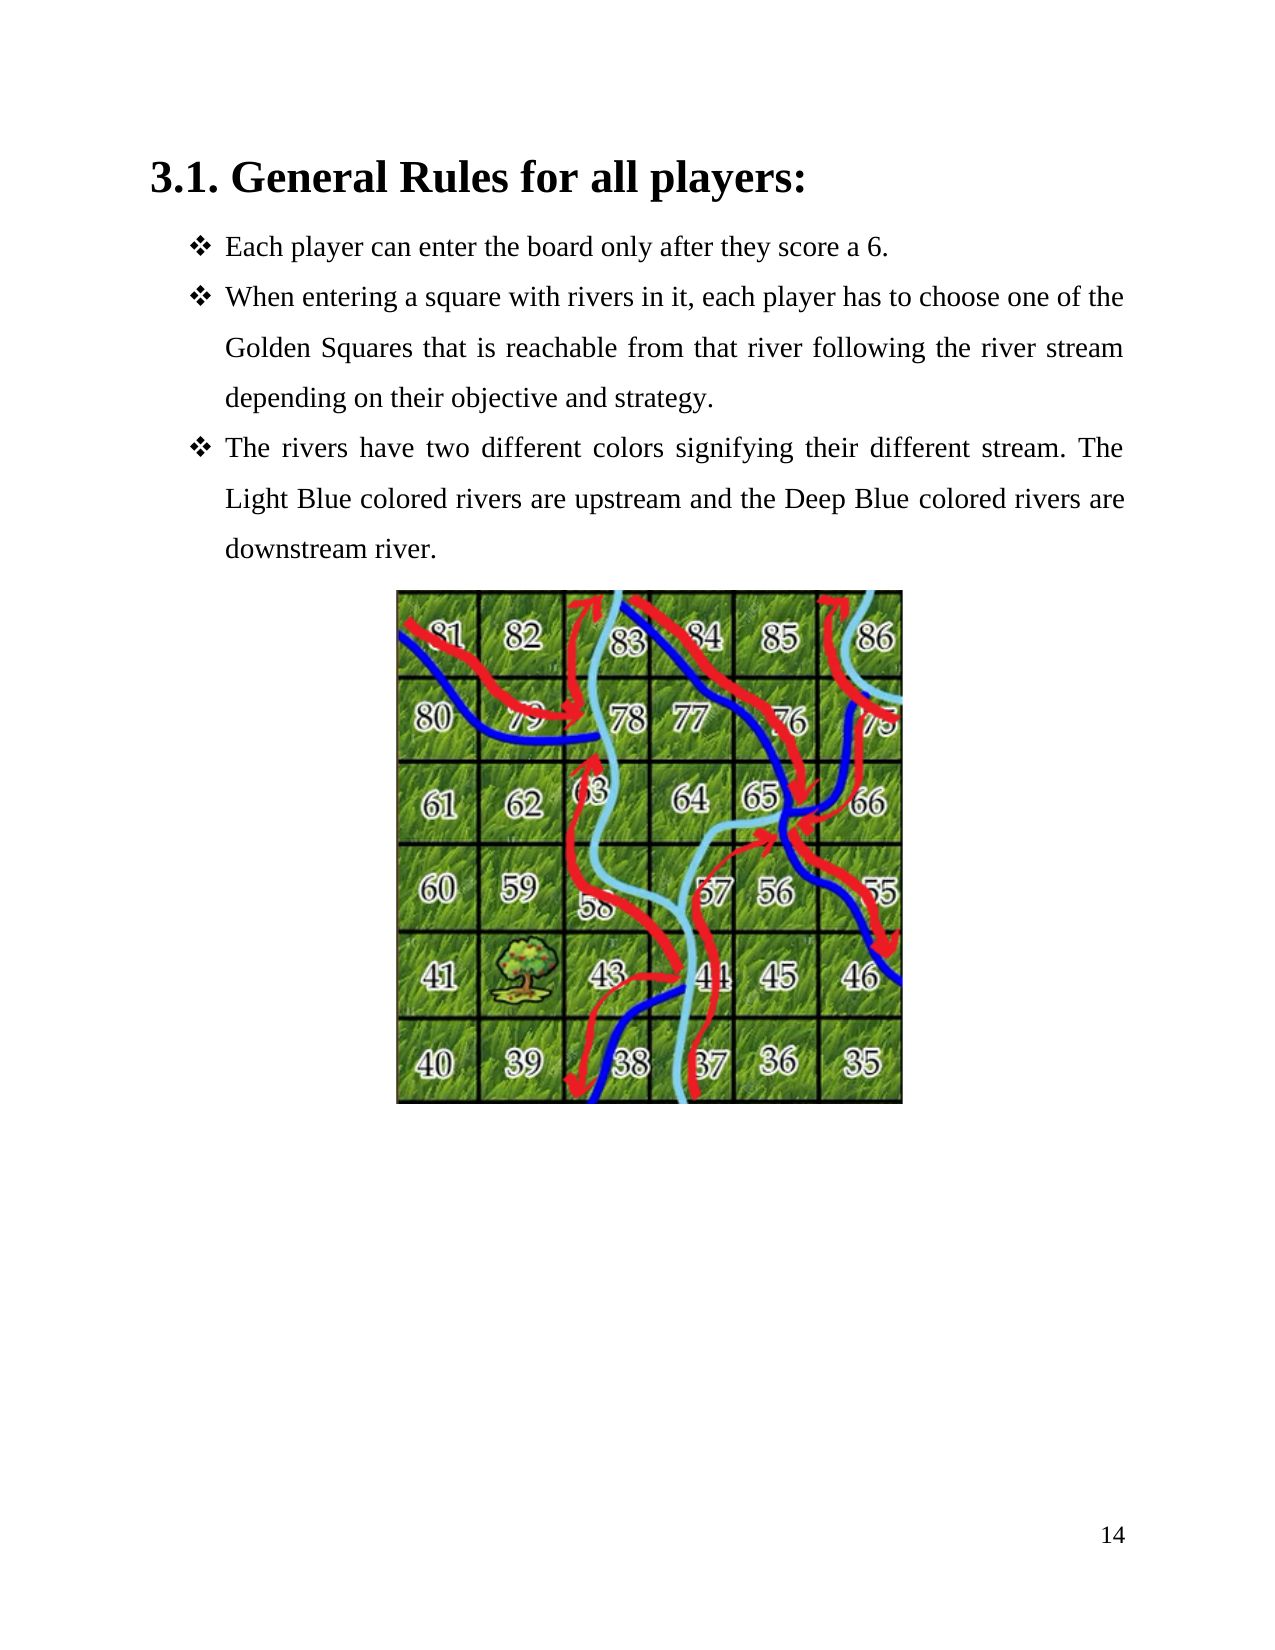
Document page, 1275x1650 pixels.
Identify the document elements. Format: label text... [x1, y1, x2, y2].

text 3.1. General Rules for all players: [150, 150, 1125, 203]
list Each player can enter the board only after they score a 6. [187, 229, 1125, 263]
list The rivers have two different colors signifying their different stream. The Light Blue colored rivers are upstream and the Deep Blue colored rivers are downstream river. [187, 431, 1125, 565]
picture [396, 590, 903, 1104]
list When entering a square with rivers in it, each player has to choose one of the Golden Squares that is reachable from that river following the river stream depending on their objective and strategy. [187, 279, 1125, 414]
